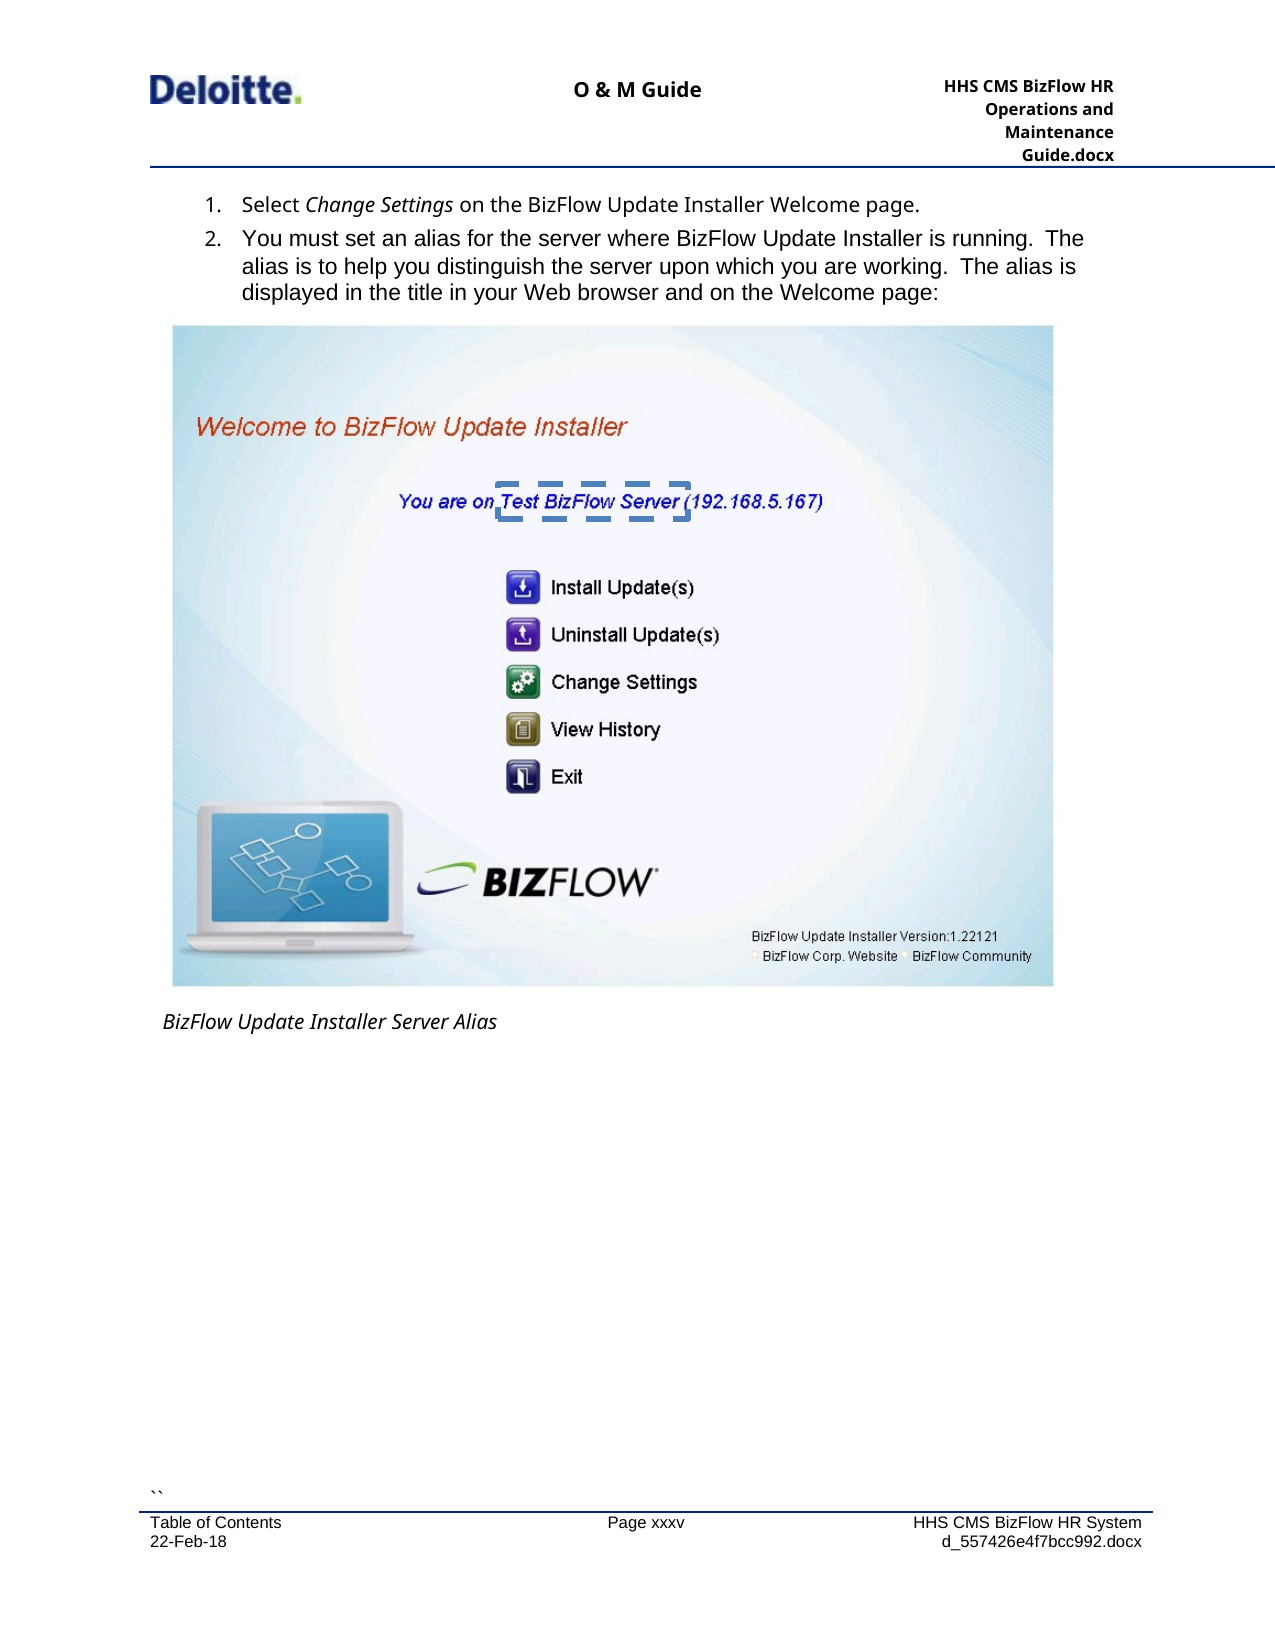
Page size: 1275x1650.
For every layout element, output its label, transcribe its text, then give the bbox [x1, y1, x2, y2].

picture [166, 318, 1061, 994]
list You must set an alias for the server where BizFlow Update Installer is running. The alias is to help you distinguish the server upon which you are working. The alias is displayed in the title in your Web browser and on the Welcome page: [204, 224, 1134, 306]
list Select Change Settings on the BizFlow Update Installer Welcome page. [204, 190, 1134, 218]
picture [150, 75, 302, 104]
text BizFlow Update Installer Server Alias [162, 1007, 1134, 1035]
